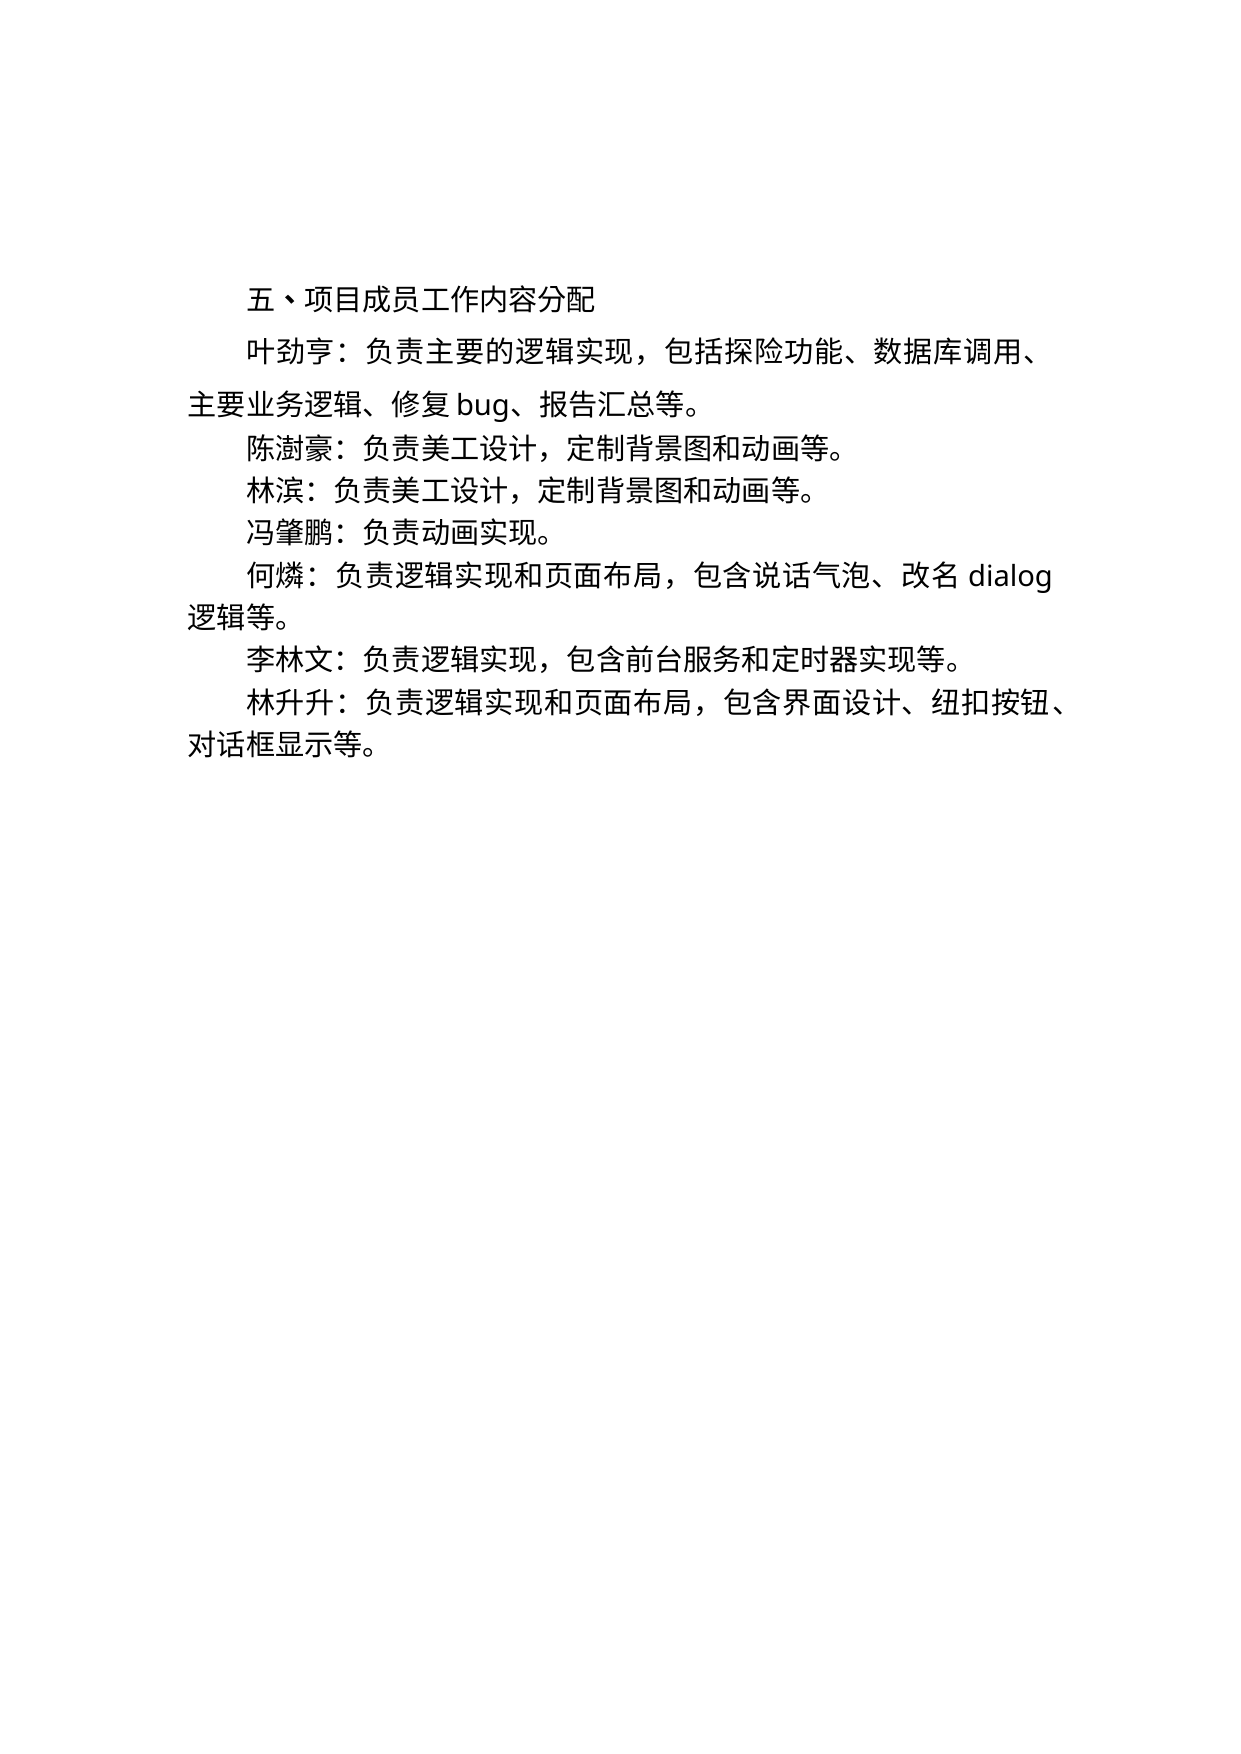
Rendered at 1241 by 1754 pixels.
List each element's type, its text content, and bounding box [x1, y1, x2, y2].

text 五、项目成员工作内容分配 [187, 269, 1053, 321]
text 冯肇鹏：负责动画实现。 [187, 510, 1053, 552]
text 叶劲亨：负责主要的逻辑实现，包括探险功能、数据库调用、主要业务逻辑、修复bug、报告汇总等。 [187, 321, 1053, 425]
text 林升升：负责逻辑实现和页面布局，包含界面设计、纽扣按钮、对话框显示等。 [187, 679, 1053, 764]
text 李林文：负责逻辑实现，包含前台服务和定时器实现等。 [187, 637, 1053, 679]
text 何燐：负责逻辑实现和页面布局，包含说话气泡、改名dialog逻辑等。 [187, 552, 1053, 637]
text 林滨：负责美工设计，定制背景图和动画等。 [187, 468, 1053, 510]
text 陈澍豪：负责美工设计，定制背景图和动画等。 [187, 425, 1053, 468]
